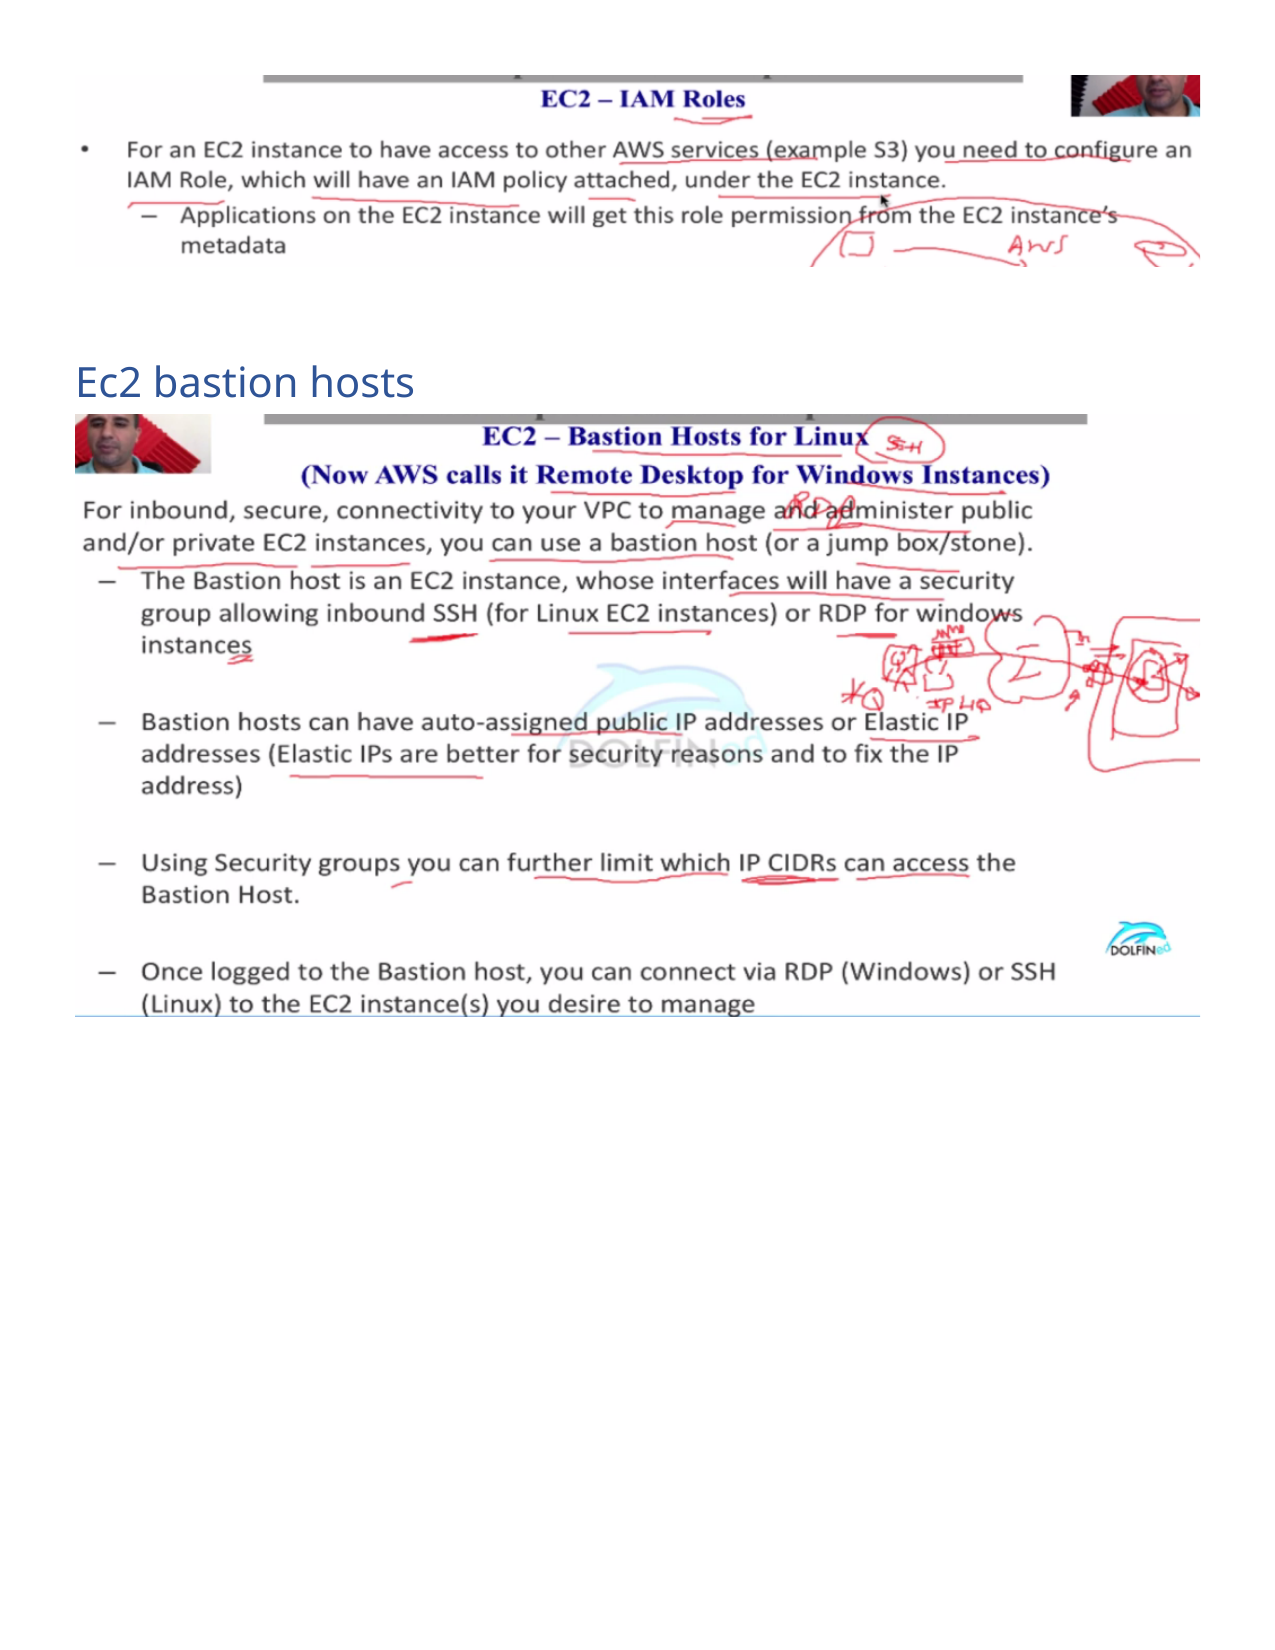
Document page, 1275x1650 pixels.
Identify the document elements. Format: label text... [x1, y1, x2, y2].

picture [75, 414, 1200, 1017]
picture [75, 75, 1200, 267]
subtitle Ec2 bastion hosts [75, 353, 1200, 410]
